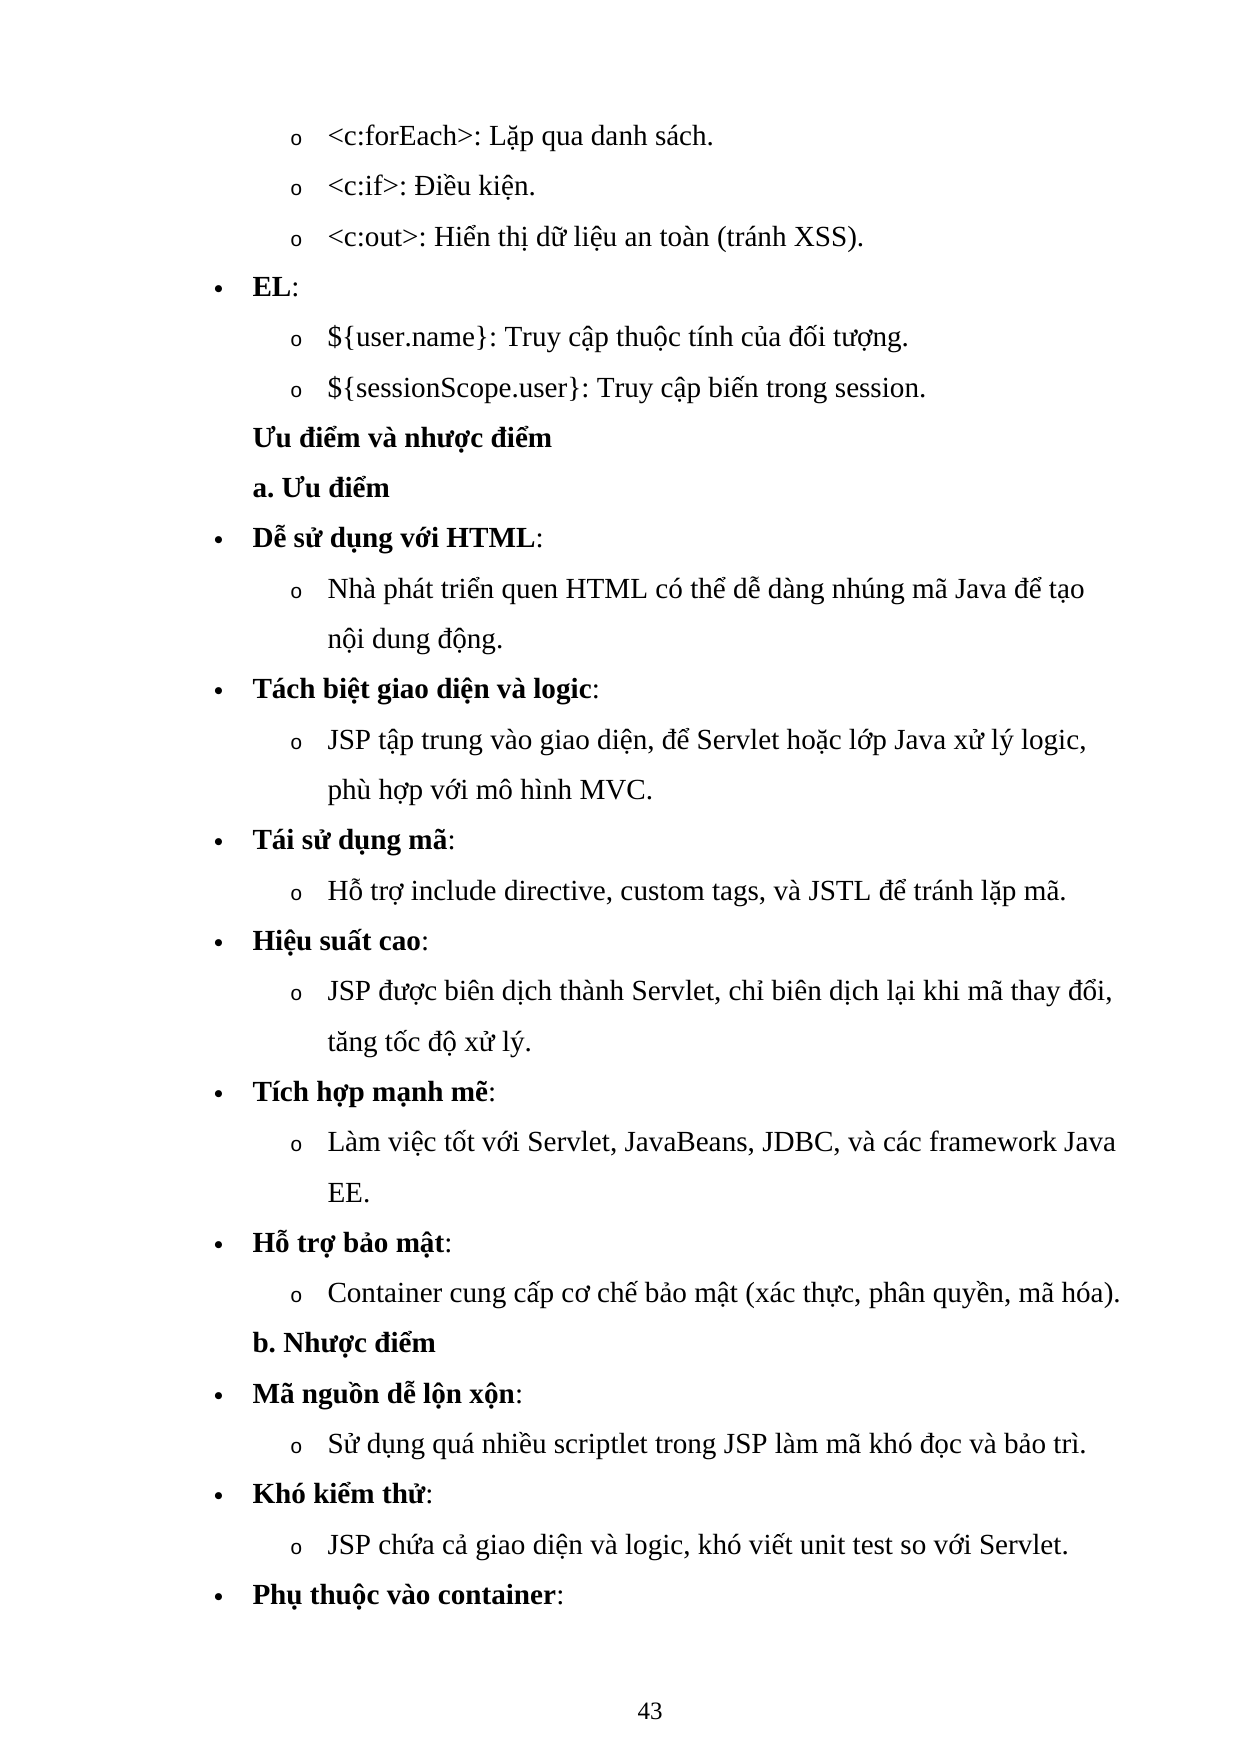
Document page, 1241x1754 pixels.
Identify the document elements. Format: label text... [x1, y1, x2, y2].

list JSP chứa cả giao diện và logic, khó viết unit test so với Servlet. [290, 1527, 1122, 1560]
list Nhà phát triển quen HTML có thể dễ dàng nhúng mã Java để tạo nội dung động. [290, 571, 1122, 655]
list Mã nguồn dễ lộn xộn: [215, 1376, 1122, 1409]
list Phụ thuộc vào container: [215, 1577, 1122, 1611]
list ${user.name}: Truy cập thuộc tính của đối tượng. [290, 319, 1122, 353]
list Tích hợp mạnh mẽ: [215, 1074, 1122, 1108]
list EL: [215, 269, 1122, 303]
list JSP tập trung vào giao diện, để Servlet hoặc lớp Java xử lý logic, phù hợp với mô hình MVC. [290, 722, 1122, 806]
list Hỗ trợ bảo mật: [215, 1225, 1122, 1258]
list Sử dụng quá nhiều scriptlet trong JSP làm mã khó đọc và bảo trì. [290, 1426, 1122, 1460]
list Khó kiểm thử: [215, 1477, 1122, 1510]
list Hiệu suất cao: [215, 923, 1122, 957]
list <c:forEach>: Lặp qua danh sách. [290, 118, 1122, 152]
list Dễ sử dụng với HTML: [215, 521, 1122, 554]
list Ưu điểm và nhược điểm [252, 420, 1122, 453]
list ${sessionScope.user}: Truy cập biến trong session. [290, 370, 1122, 403]
list Tách biệt giao diện và logic: [215, 672, 1122, 705]
list JSP được biên dịch thành Servlet, chỉ biên dịch lại khi mã thay đổi, tăng tốc độ xử lý. [290, 973, 1122, 1057]
list <c:if>: Điều kiện. [290, 168, 1122, 202]
list a. Ưu điểm [252, 470, 1122, 504]
list Làm việc tốt với Servlet, JavaBeans, JDBC, và các framework Java EE. [290, 1124, 1122, 1208]
list <c:out>: Hiển thị dữ liệu an toàn (tránh XSS). [290, 219, 1122, 252]
list b. Nhược điểm [252, 1326, 1122, 1359]
list Container cung cấp cơ chế bảo mật (xác thực, phân quyền, mã hóa). [290, 1275, 1122, 1309]
list Hỗ trợ include directive, custom tags, và JSTL để tránh lặp mã. [290, 873, 1122, 906]
list Tái sử dụng mã: [215, 822, 1122, 856]
